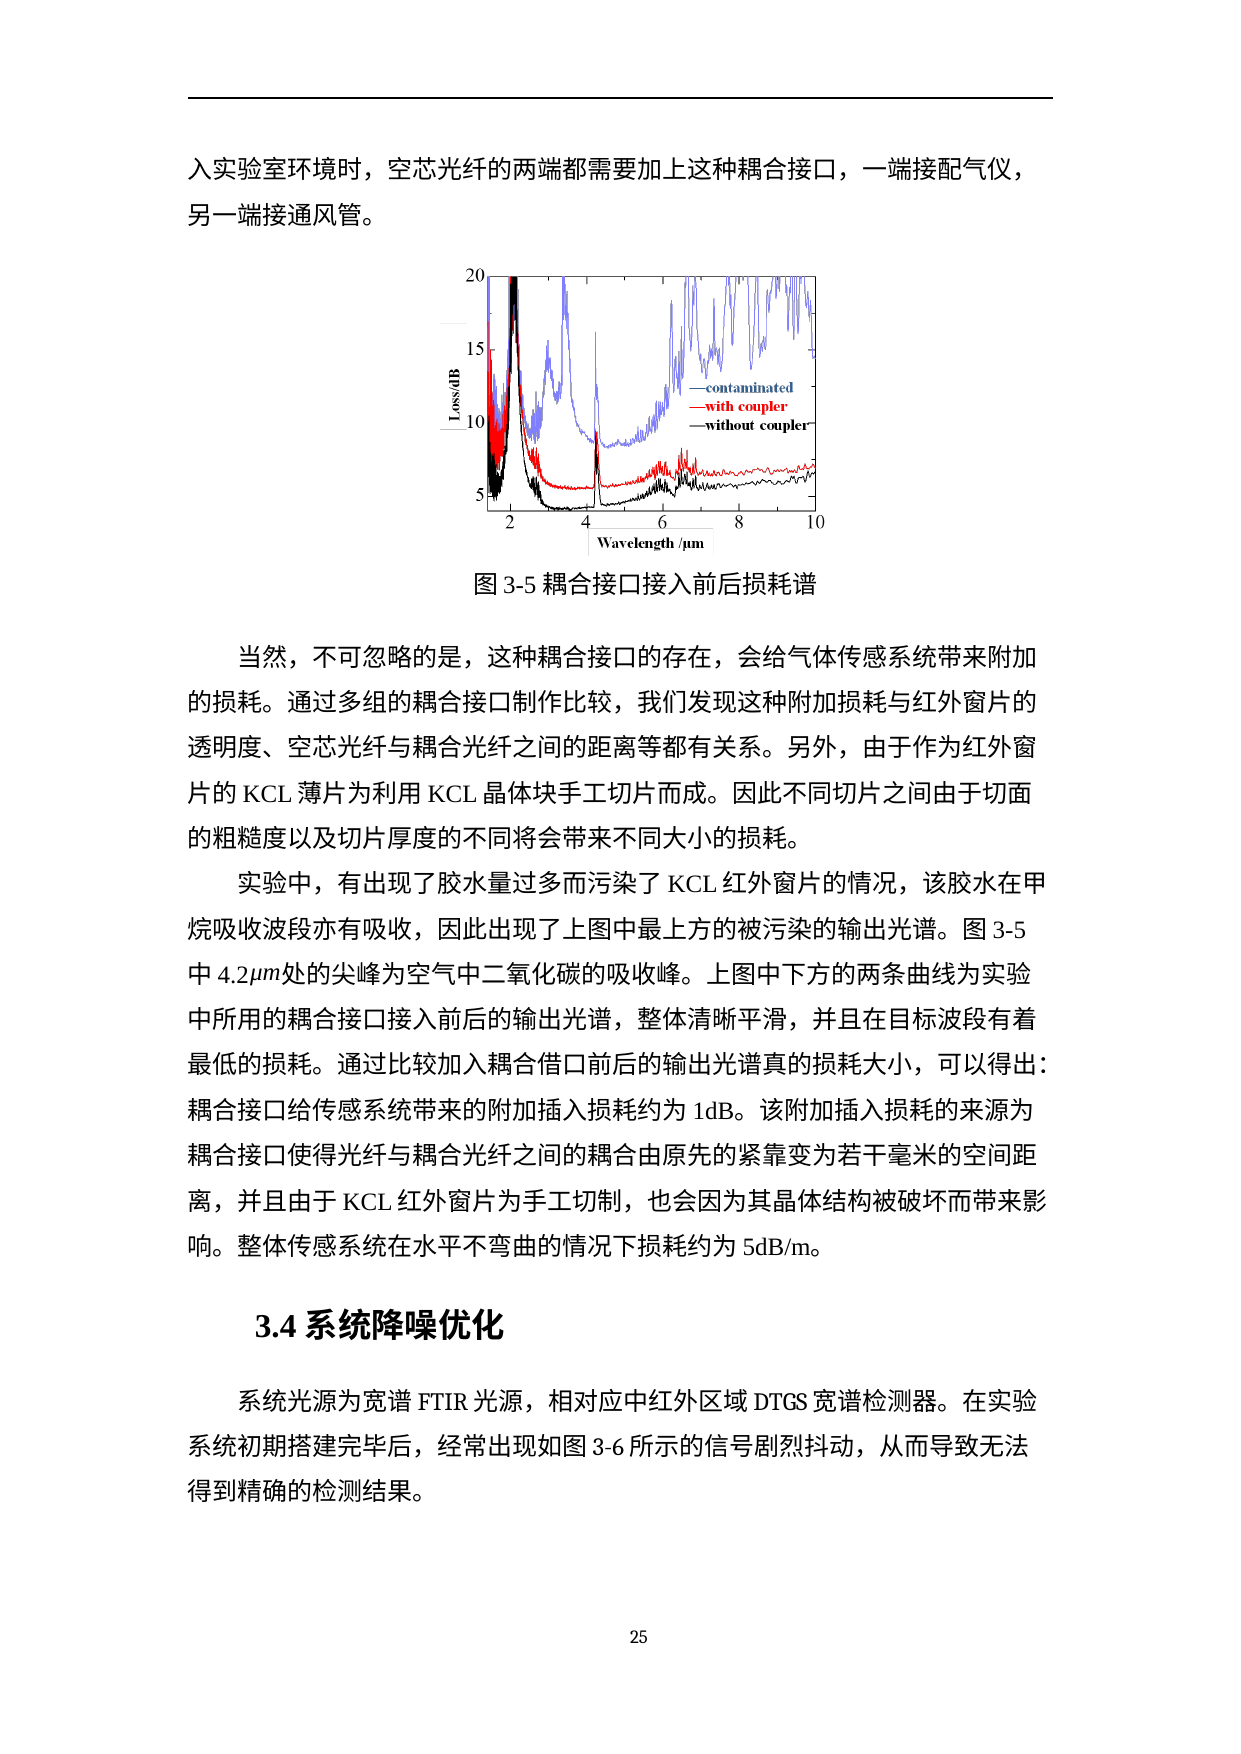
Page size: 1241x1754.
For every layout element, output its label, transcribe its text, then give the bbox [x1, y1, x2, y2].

text 图3-5 耦合接口接入前后损耗谱 [187, 565, 1053, 601]
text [187, 150, 1053, 232]
text 当然，不可忽略的是，这种耦合接口的存在，会给气体传感系统带来附加的损耗。通过多组的耦合接口制作比较，我们发现这种附加损耗与红外窗片的透明度、空芯光纤与耦合光纤之间的距离等都有关系。另外，由于作为红外窗片的KCL薄片为利用KCL晶体块手工切片而成。因此不同切片之间由于切面的粗糙度以及切片厚度的不同将会带来不同大小的损耗。 [187, 637, 1053, 855]
text 实验中，有出现了胶水量过多而污染了KCL红外窗片的情况，该胶水在甲烷吸收波段亦有吸收，因此出现了上图中最上方的被污染的输出光谱。图3-5中4.2处的尖峰为空气中二氧化碳的吸收峰。上图中下方的两条曲线为实验中所用的耦合接口接入前后的输出光谱，整体清晰平滑，并且在目标波段有着最低的损耗。通过比较加入耦合借口前后的输出光谱真的损耗大小，可以得出：耦合接口给传感系统带来的附加插入损耗约为1dB。该附加插入损耗的来源为耦合接口使得光纤与耦合光纤之间的耦合由原先的紧靠变为若干毫米的空间距离，并且由于KCL红外窗片为手工切制，也会因为其晶体结构被破坏而带来影响。整体传感系统在水平不弯曲的情况下损耗约为5dB/m。 [187, 864, 1053, 1262]
subtitle 3.4 系统降噪优化 [187, 1299, 1053, 1347]
text 系统光源为宽谱FTIR光源，相对应中红外区域DTGS宽谱检测器。在实验系统初期搭建完毕后，经常出现如图3-6所示的信号剧烈抖动，从而导致无法得到精确的检测结果。 [187, 1381, 1053, 1508]
picture [438, 240, 852, 558]
